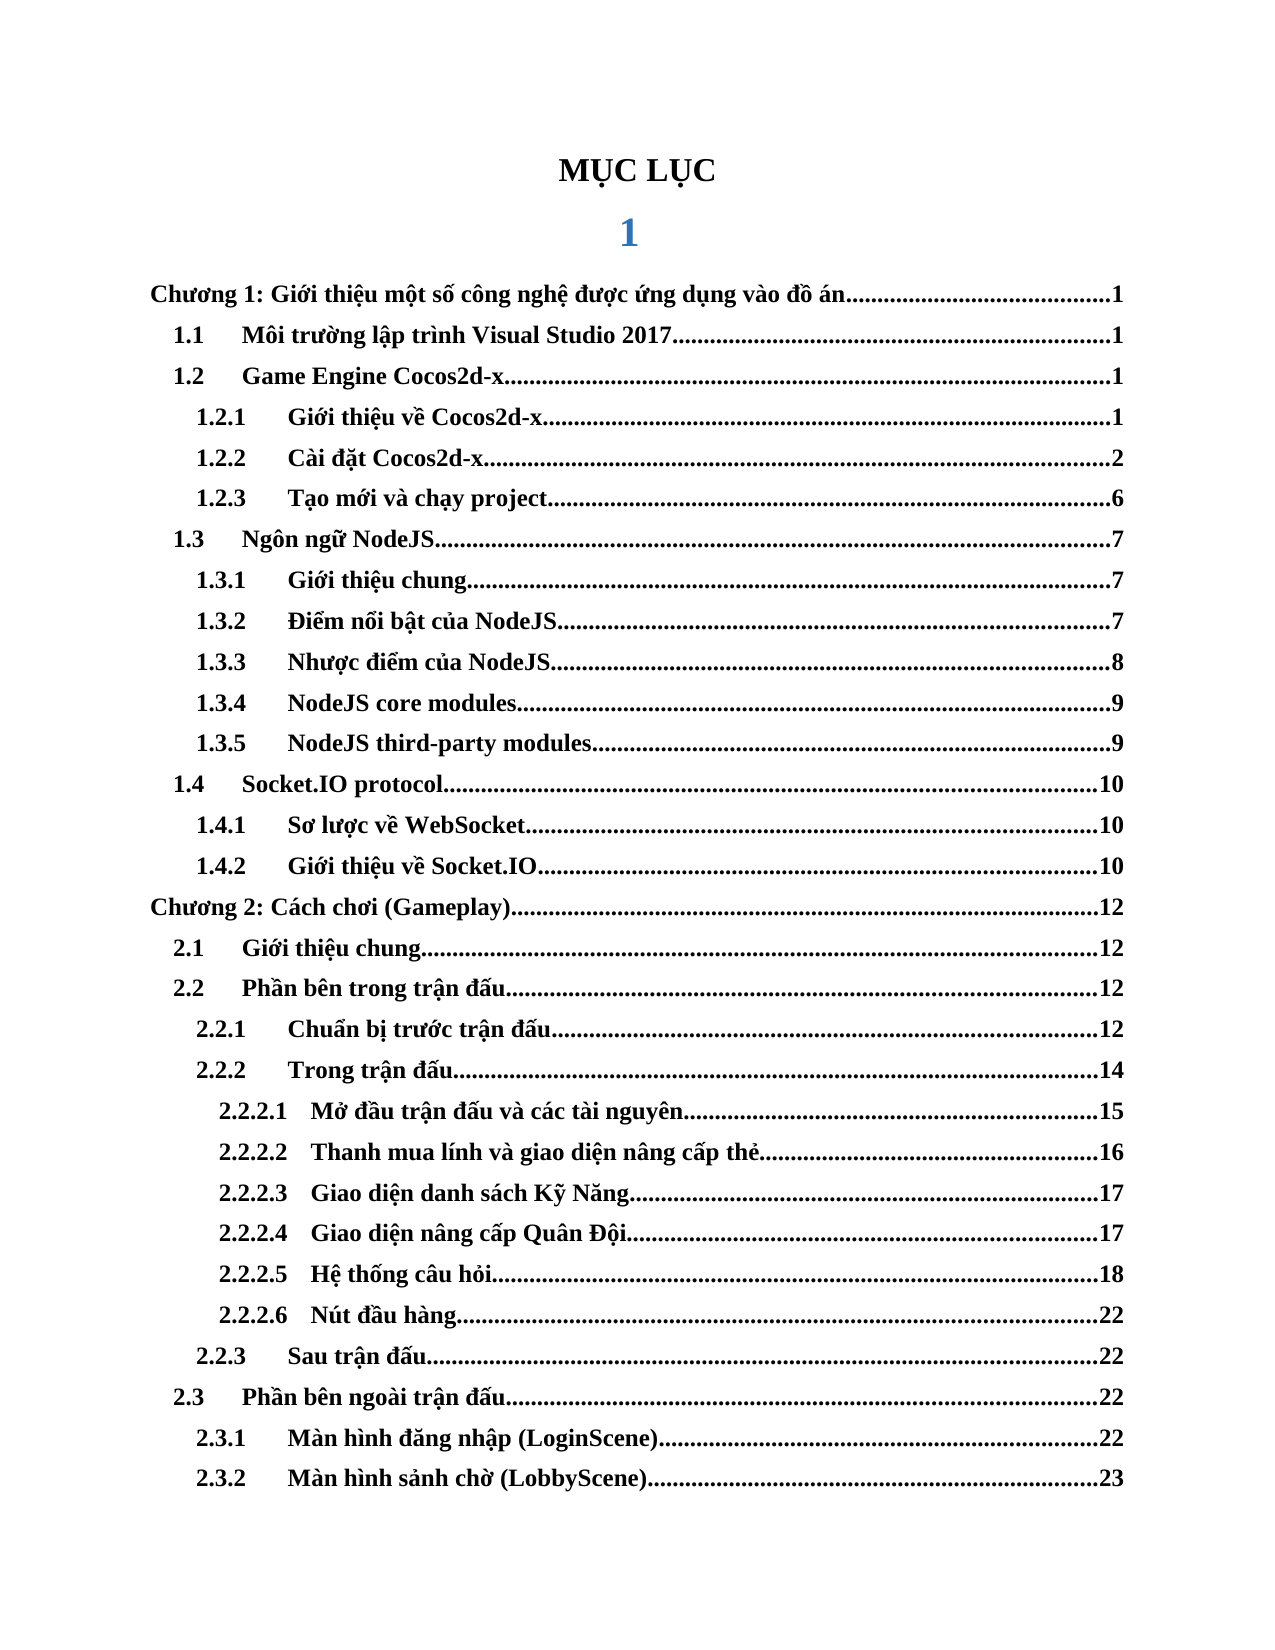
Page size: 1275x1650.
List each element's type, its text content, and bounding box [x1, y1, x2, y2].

text MỤC LỤC [150, 150, 1125, 188]
